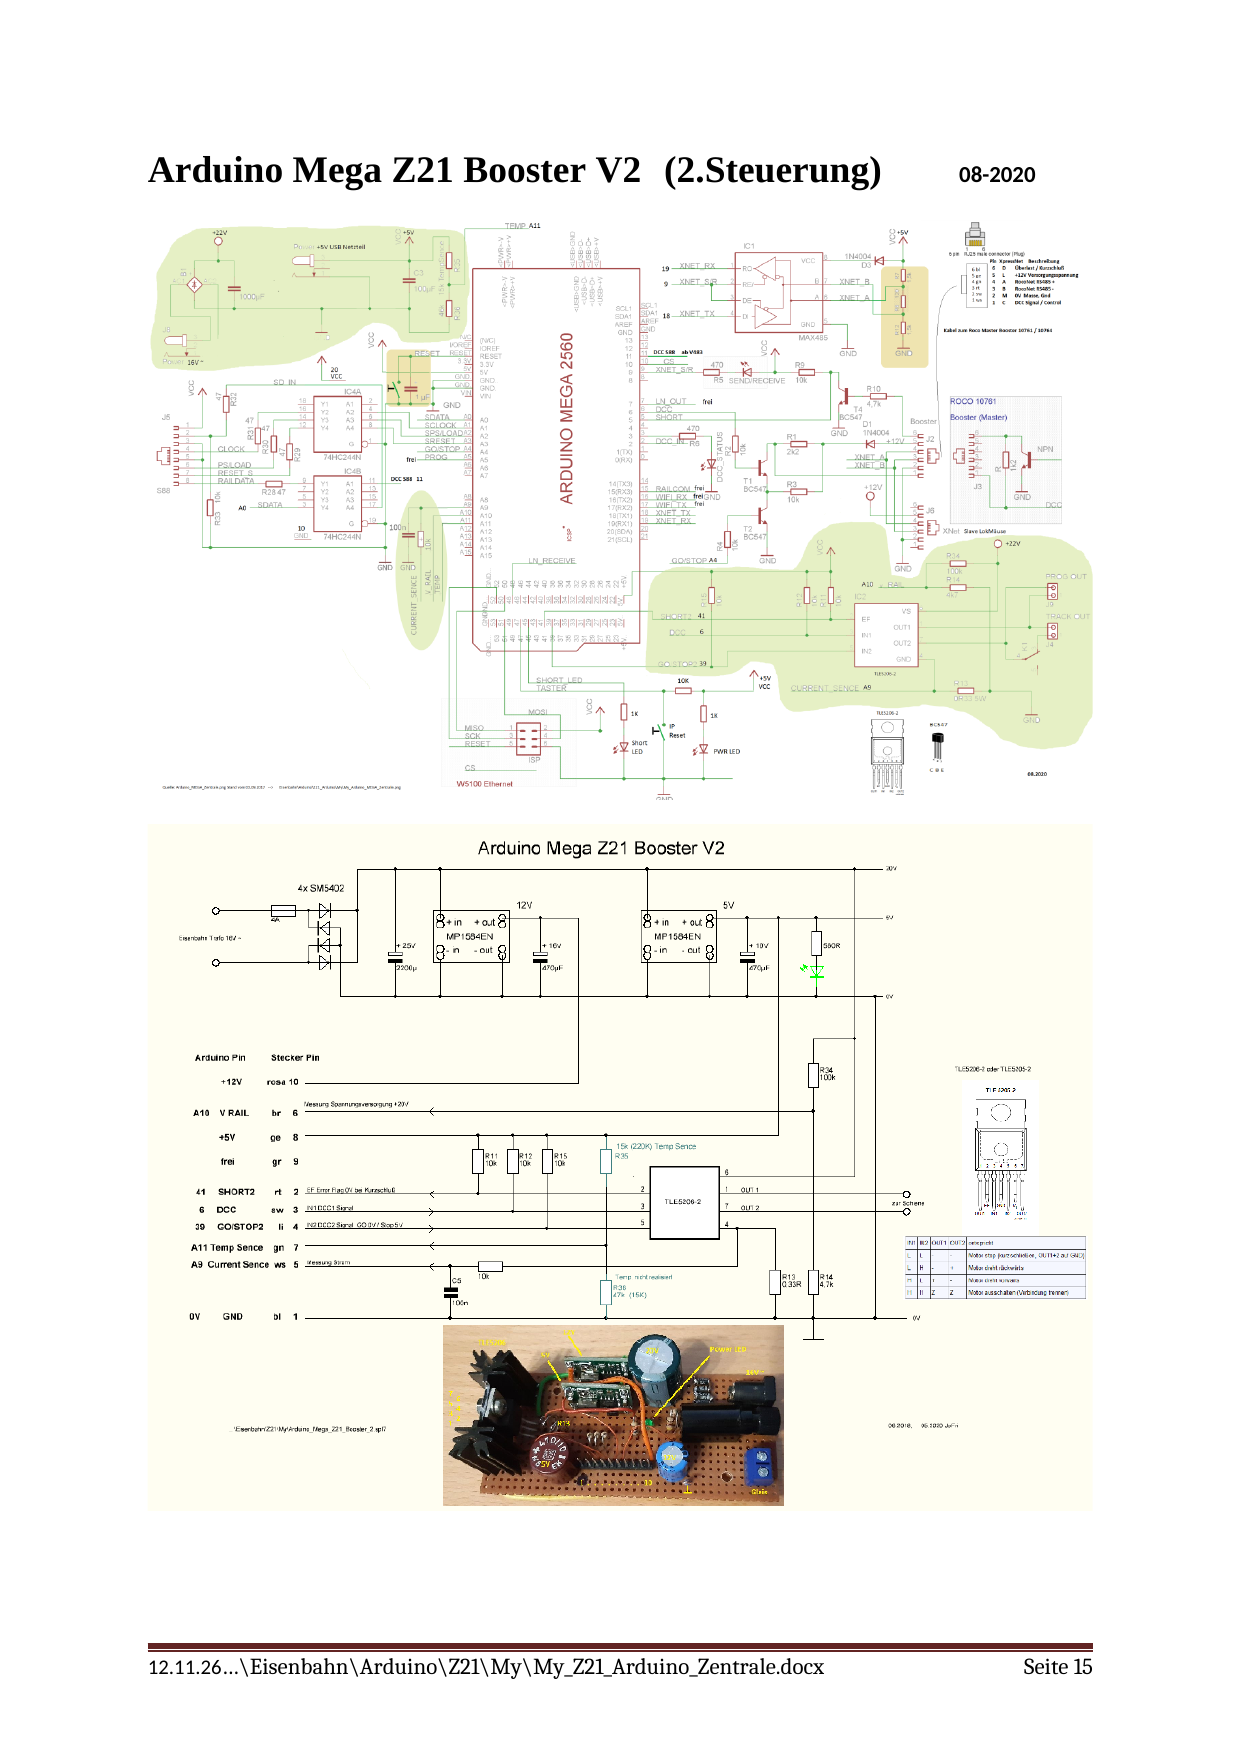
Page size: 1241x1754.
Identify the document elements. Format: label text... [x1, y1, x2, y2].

picture [147, 824, 1093, 1511]
subtitle Arduino Mega Z21 Booster V2 (2.Steuerung) 08-2020 [148, 148, 1093, 191]
picture [147, 220, 1093, 800]
